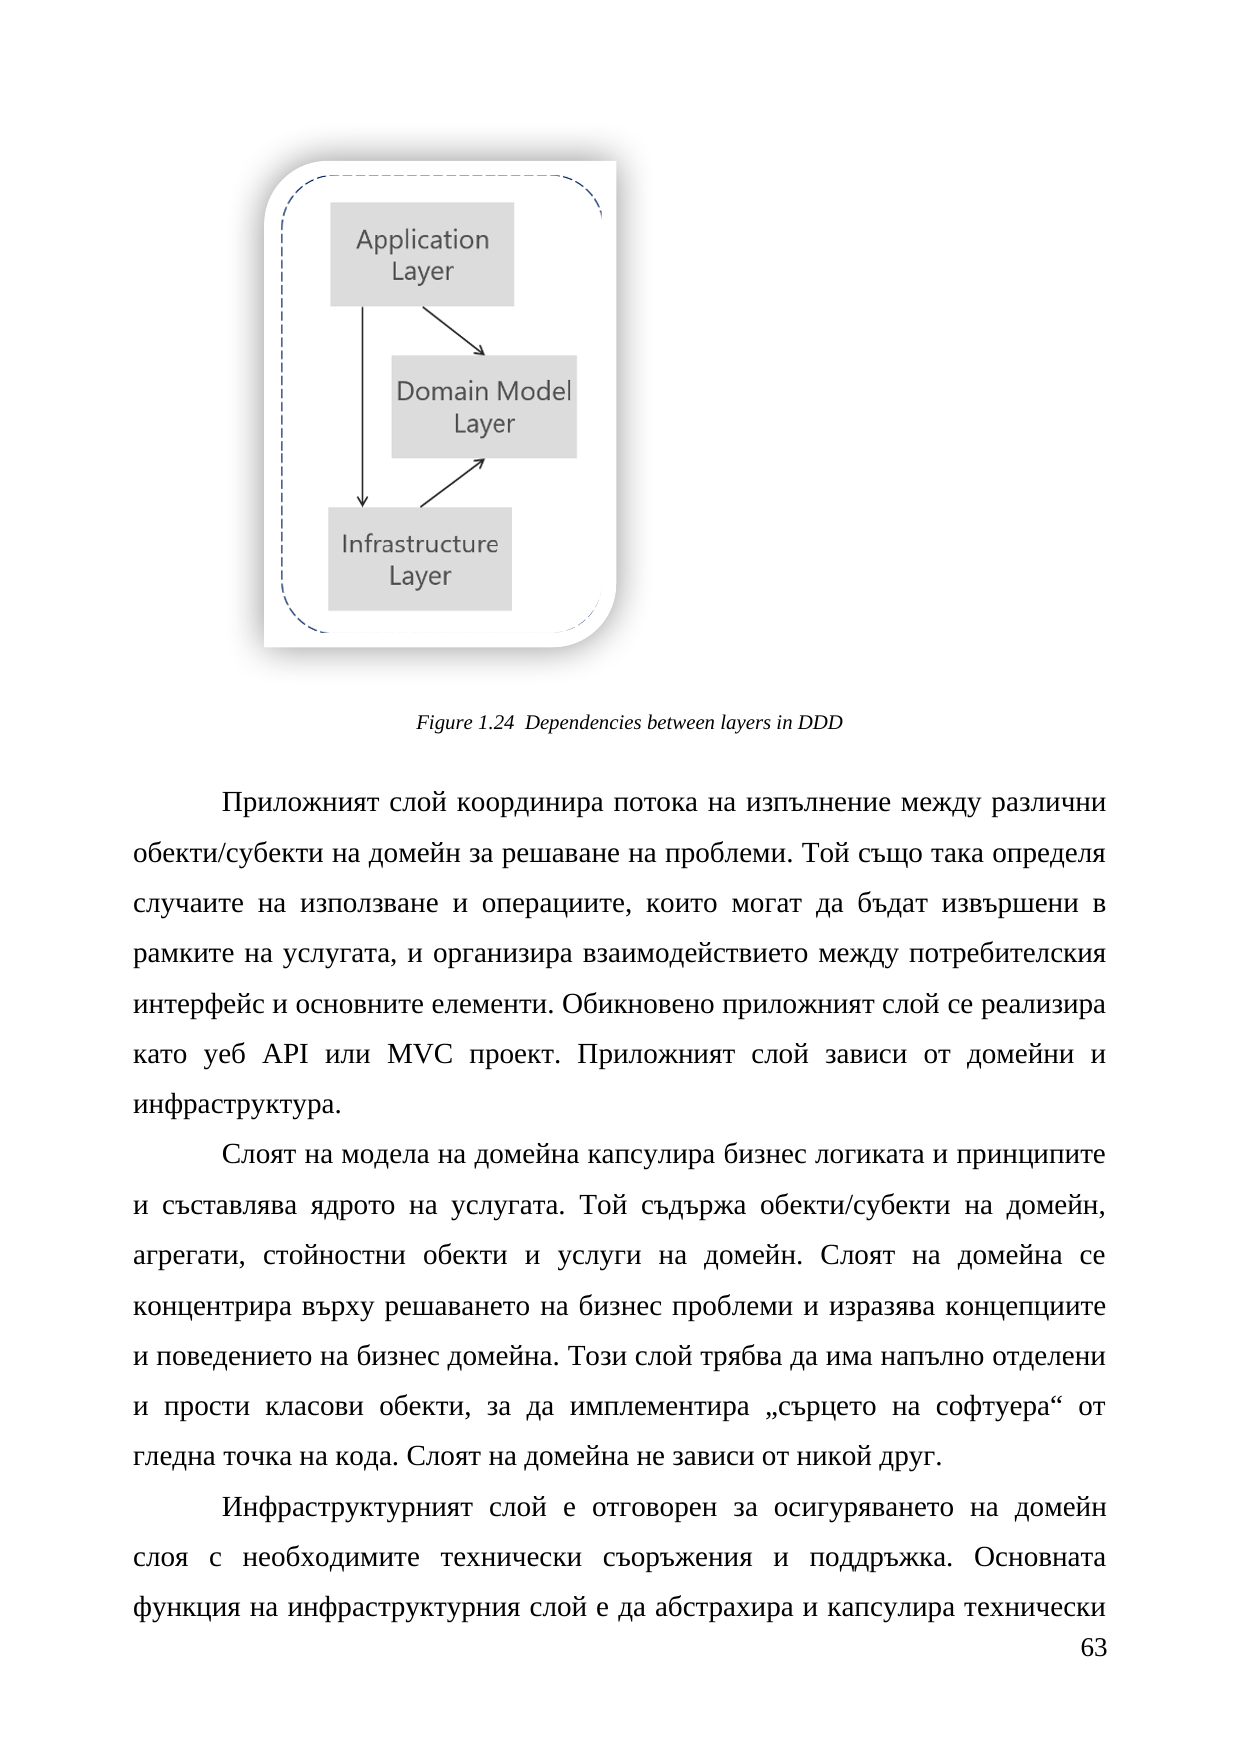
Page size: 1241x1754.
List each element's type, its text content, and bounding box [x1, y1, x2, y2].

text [133, 1489, 1107, 1623]
picture [279, 176, 601, 632]
text Приложният слой координира потока на изпълнение между различни обекти/субекти на домейн за решаване на проблеми. Той също така определя случаите на използване и операциите, които могат да бъдат извършени в рамките на услугата, и организира взаимодействието между потребителския интерфейс и основните елементи. Обикновено приложният слой се реализира като уеб API или MVC проект. Приложният слой зависи от домейни и инфраструктура. [133, 784, 1107, 1120]
text Слоят на модела на домейна капсулира бизнес логиката и принципите и съставлява ядрото на услугата. Той съдържа обекти/субекти на домейн, агрегати, стойностни обекти и услуги на домейн. Слоят на домейна се концентрира върху решаването на бизнес проблеми и изразява концепциите и поведението на бизнес домейна. Този слой трябва да има напълно отделени и прости класови обекти, за да имплементира „сърцето на софтуера“ от гледна точка на кода. Слоят на домейна не зависи от никой друг. [133, 1137, 1107, 1472]
text Figure 1.24 Dependencies between layers in DDD [133, 710, 1107, 734]
